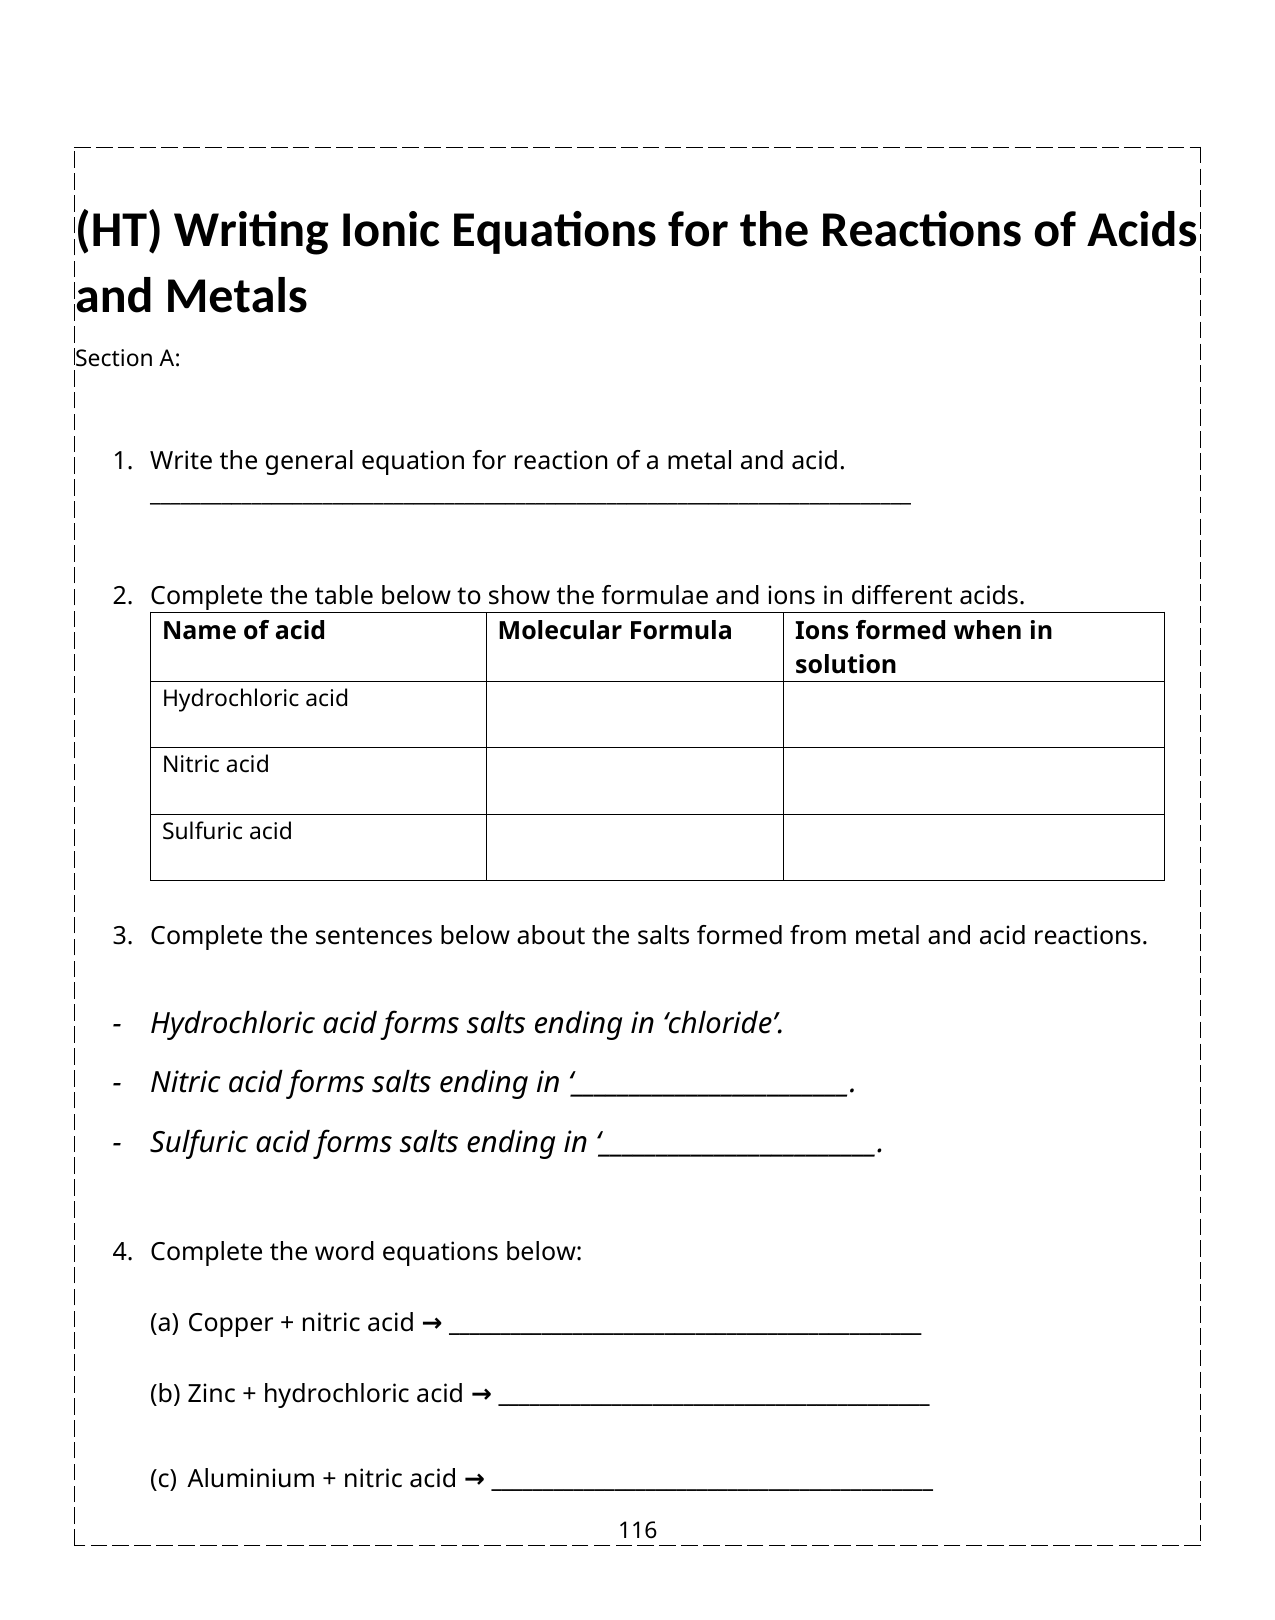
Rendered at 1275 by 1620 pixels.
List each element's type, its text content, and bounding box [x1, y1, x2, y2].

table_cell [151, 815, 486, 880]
text Section A: [75, 342, 1200, 373]
list Write the general equation for reaction of a metal and acid. [112, 443, 1200, 477]
list Aluminium + nitric acid → ___________________________________________ [150, 1460, 1200, 1494]
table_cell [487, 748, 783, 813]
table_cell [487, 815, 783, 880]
text ___________________________________________________________________________ [75, 477, 1200, 508]
list Sulfuric acid forms salts ending in ‘________________________. [112, 1121, 1200, 1161]
list Complete the table below to show the formulae and ions in different acids. [112, 578, 1200, 612]
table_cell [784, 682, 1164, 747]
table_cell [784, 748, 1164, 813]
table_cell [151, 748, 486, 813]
list Copper + nitric acid → ______________________________________________ [150, 1305, 1200, 1339]
list Hydrochloric acid forms salts ending in ‘chloride’. [112, 1002, 1200, 1042]
list Complete the word equations below: [112, 1234, 1200, 1268]
list Nitric acid forms salts ending in ‘________________________. [112, 1062, 1200, 1101]
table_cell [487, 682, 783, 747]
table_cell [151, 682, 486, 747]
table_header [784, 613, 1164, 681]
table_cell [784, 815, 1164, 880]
list Zinc + hydrochloric acid → __________________________________________ [150, 1376, 1200, 1410]
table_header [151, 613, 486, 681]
subtitle (HT) Writing Ionic Equations for the Reactions of Acids and Metals [75, 198, 1200, 324]
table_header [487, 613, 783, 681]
list Complete the sentences below about the salts formed from metal and acid reactions. [112, 918, 1200, 952]
